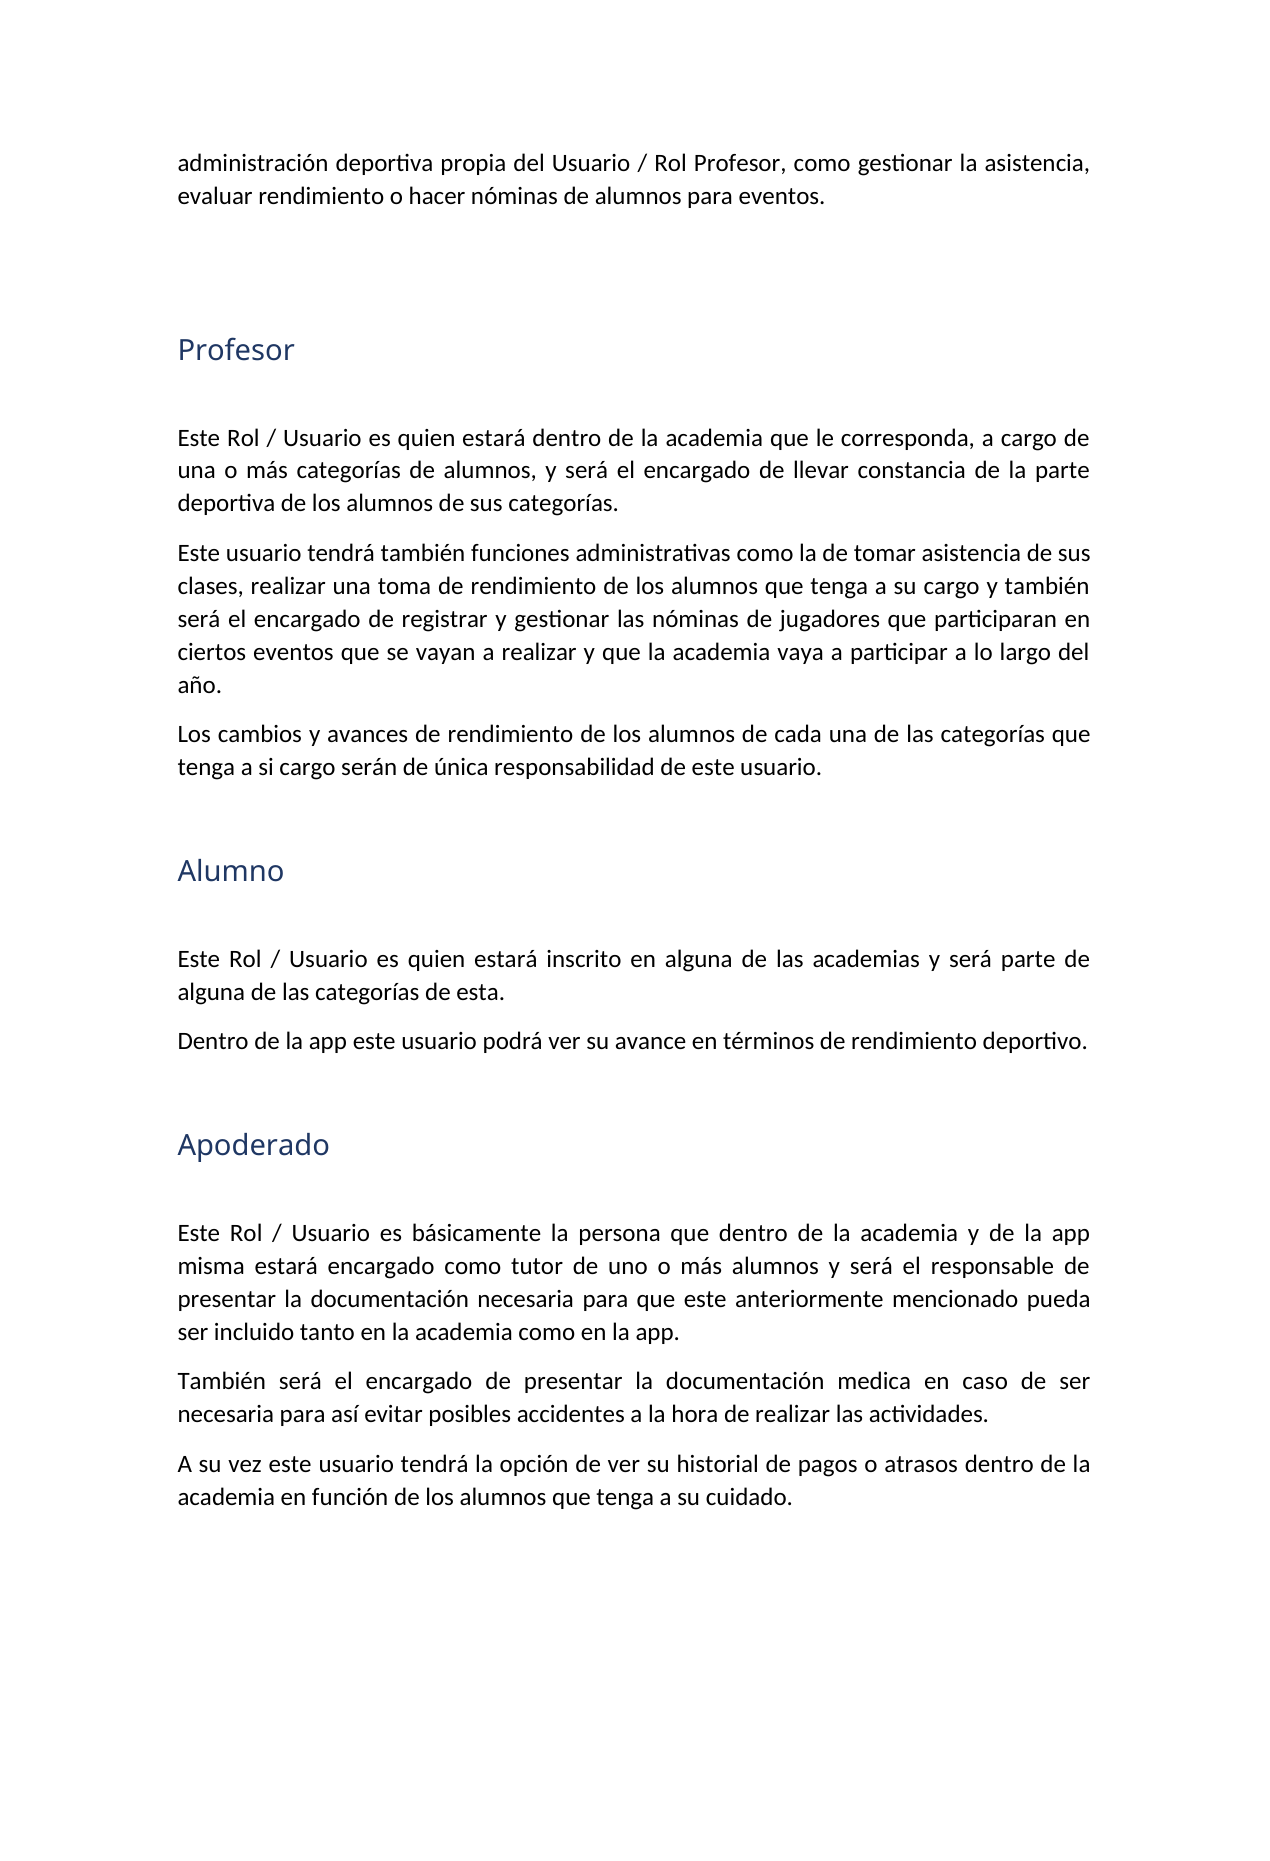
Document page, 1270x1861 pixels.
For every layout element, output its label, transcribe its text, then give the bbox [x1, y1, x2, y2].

subtitle Alumno [177, 850, 1092, 890]
text Este Rol / Usuario es básicamente la persona que dentro de la academia y de la app misma estará encargado como tutor de uno o más alumnos y será el responsable de presentar la documentación necesaria para que este anteriormente mencionado pueda ser incluido tanto en la academia como en la app. [177, 1217, 1092, 1346]
subtitle Profesor [177, 329, 1092, 369]
text Dentro de la app este usuario podrá ver su avance en términos de rendimiento deportivo. [177, 1025, 1092, 1056]
subtitle Apoderado [177, 1124, 1092, 1164]
text También será el encargado de presentar la documentación medica en caso de ser necesaria para así evitar posibles accidentes a la hora de realizar las actividades. [177, 1365, 1092, 1429]
text A su vez este usuario tendrá la opción de ver su historial de pagos o atrasos dentro de la academia en función de los alumnos que tenga a su cuidado. [177, 1448, 1092, 1511]
text Este usuario tendrá también funciones administrativas como la de tomar asistencia de sus clases, realizar una toma de rendimiento de los alumnos que tenga a su cargo y también será el encargado de registrar y gestionar las nóminas de jugadores que participaran en ciertos eventos que se vayan a realizar y que la academia vaya a participar a lo largo del año. [177, 537, 1092, 699]
text Este Rol / Usuario es quien estará dentro de la academia que le corresponda, a cargo de una o más categorías de alumnos, y será el encargado de llevar constancia de la parte deportiva de los alumnos de sus categorías. [177, 422, 1092, 518]
text Los cambios y avances de rendimiento de los alumnos de cada una de las categorías que tenga a si cargo serán de única responsabilidad de este usuario. [177, 718, 1092, 782]
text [177, 148, 1092, 211]
text Este Rol / Usuario es quien estará inscrito en alguna de las academias y será parte de alguna de las categorías de esta. [177, 943, 1092, 1006]
